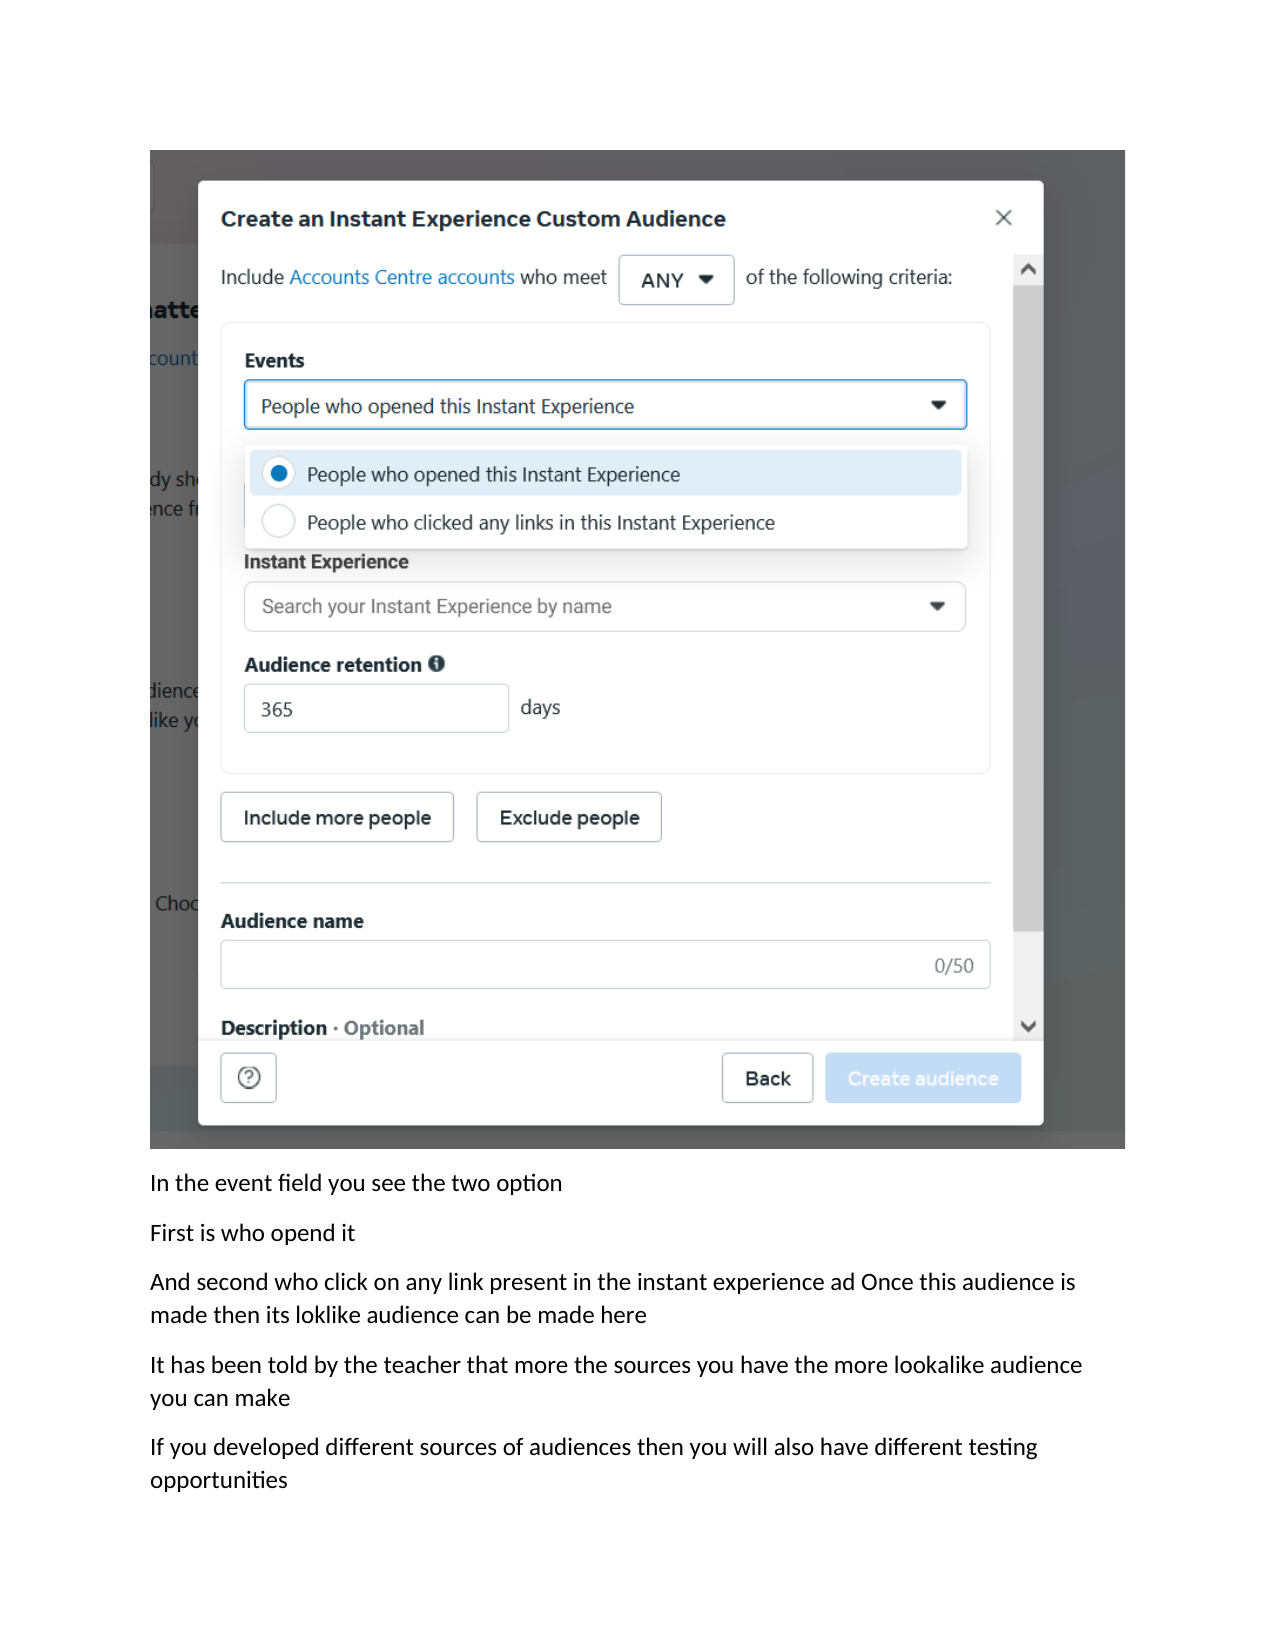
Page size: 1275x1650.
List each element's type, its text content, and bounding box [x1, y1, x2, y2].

text In the event field you see the two option [150, 1167, 1125, 1198]
picture [150, 150, 1125, 1149]
text If you developed different sources of audiences then you will also have different testing opportunities [150, 1431, 1125, 1495]
text And second who click on any link present in the instant experience ad Once this audience is made then its loklike audience can be made here [150, 1266, 1125, 1330]
text It has been told by the teacher that more the sources you have the more lookalike audience you can make [150, 1349, 1125, 1412]
text First is who opend it [150, 1217, 1125, 1247]
